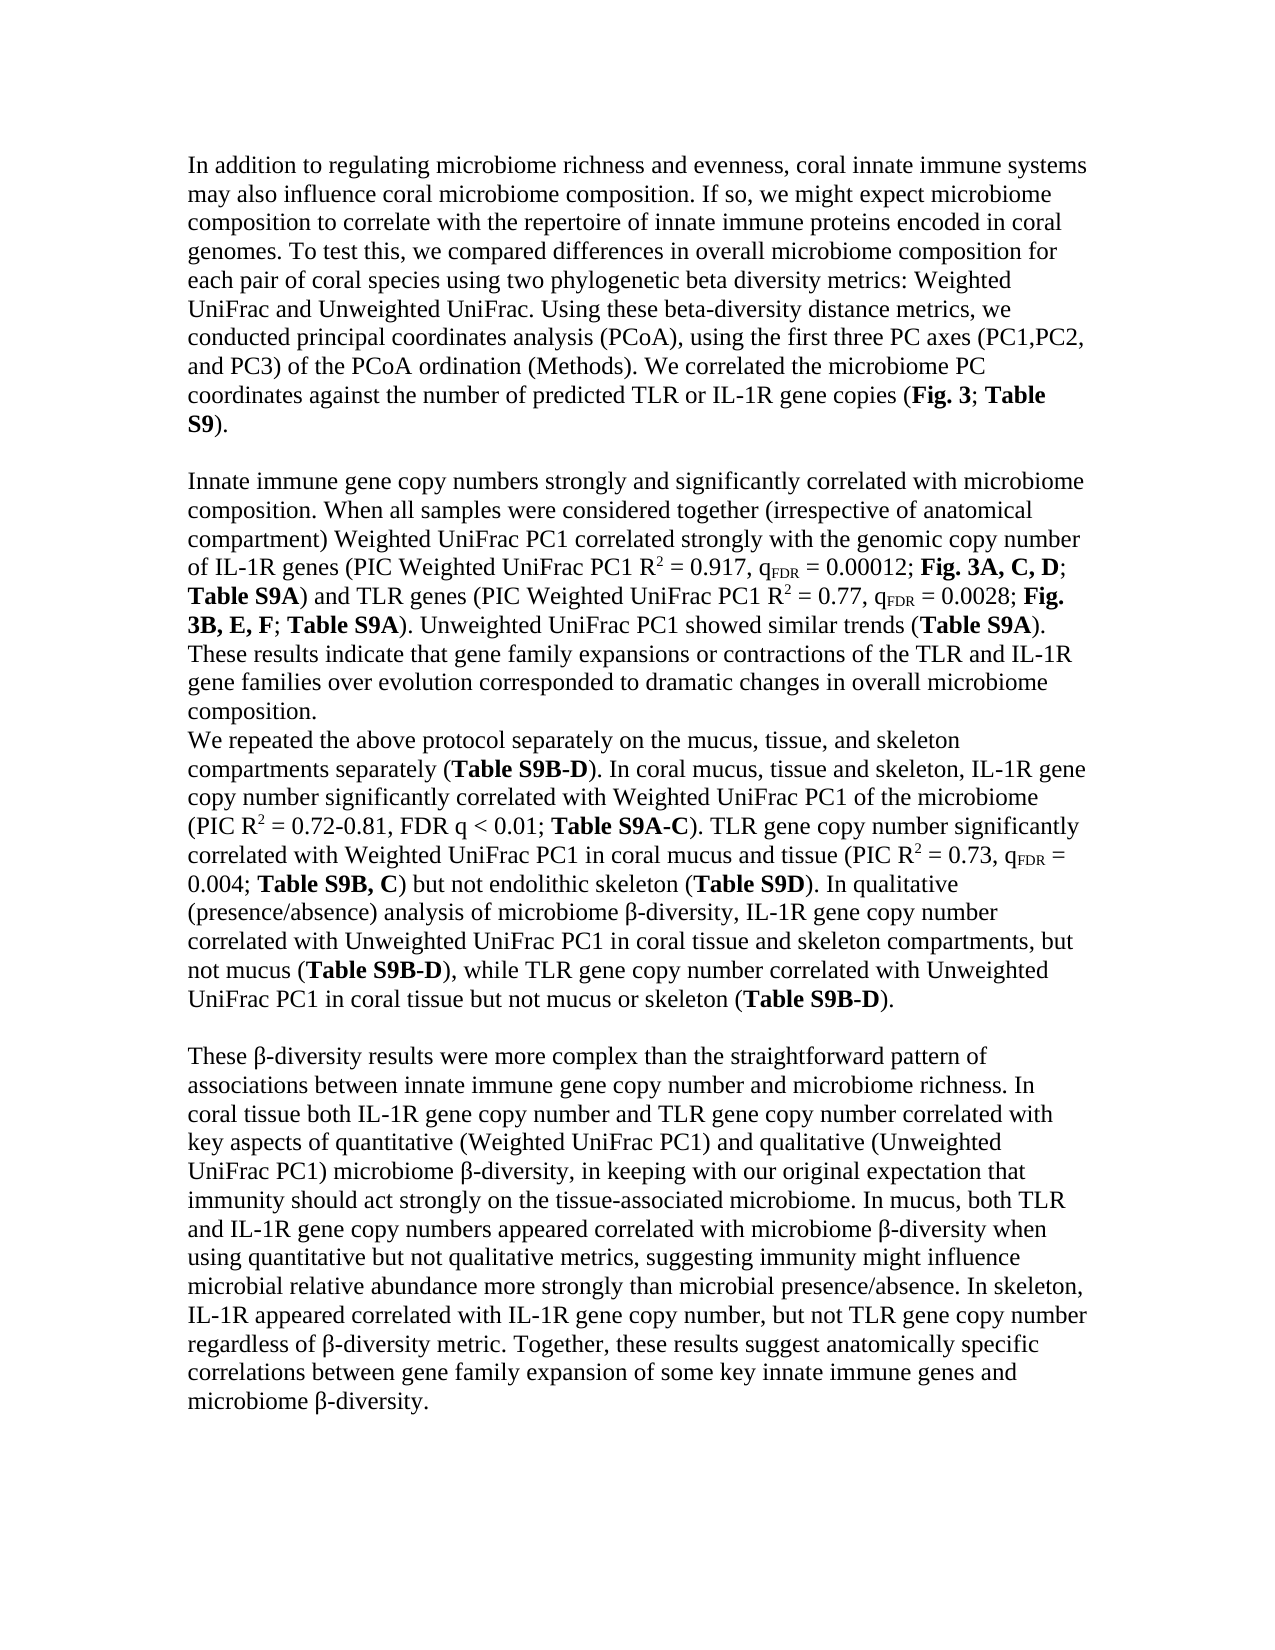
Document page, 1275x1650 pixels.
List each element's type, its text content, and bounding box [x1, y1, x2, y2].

text These β-diversity results were more complex than the straightforward pattern of associations between innate immune gene copy number and microbiome richness. In coral tissue both IL-1R gene copy number and TLR gene copy number correlated with key aspects of quantitative (Weighted UniFrac PC1) and qualitative (Unweighted UniFrac PC1) microbiome β-diversity, in keeping with our original expectation that immunity should act strongly on the tissue-associated microbiome. In mucus, both TLR and IL-1R gene copy numbers appeared correlated with microbiome β-diversity when using quantitative but not qualitative metrics, suggesting immunity might influence microbial relative abundance more strongly than microbial presence/absence. In skeleton, IL-1R appeared correlated with IL-1R gene copy number, but not TLR gene copy number regardless of β-diversity metric. Together, these results suggest anatomically specific correlations between gene family expansion of some key innate immune genes and microbiome β-diversity. [187, 1041, 1087, 1415]
text Innate immune gene copy numbers strongly and significantly correlated with microbiome composition. When all samples were considered together (irrespective of anatomical compartment) Weighted UniFrac PC1 correlated strongly with the genomic copy number of IL-1R genes (PIC Weighted UniFrac PC1 R2 = 0.917, qFDR = 0.00012; Fig. 3A, C, D; Table S9A) and TLR genes (PIC Weighted UniFrac PC1 R2 = 0.77, qFDR = 0.0028; Fig. 3B, E, F; Table S9A). Unweighted UniFrac PC1 showed similar trends (Table S9A). These results indicate that gene family expansions or contractions of the TLR and IL-1R gene families over evolution corresponded to dramatic changes in overall microbiome composition. [187, 466, 1087, 725]
text In addition to regulating microbiome richness and evenness, coral innate immune systems may also influence coral microbiome composition. If so, we might expect microbiome composition to correlate with the repertoire of innate immune proteins encoded in coral genomes. To test this, we compared differences in overall microbiome composition for each pair of coral species using two phylogenetic beta diversity metrics: Weighted UniFrac and Unweighted UniFrac. Using these beta-diversity distance metrics, we conducted principal coordinates analysis (PCoA), using the first three PC axes (PC1,PC2, and PC3) of the PCoA ordination (Methods). We correlated the microbiome PC coordinates against the number of predicted TLR or IL-1R gene copies (Fig. 3; Table S9). [187, 150, 1087, 437]
text We repeated the above protocol separately on the mucus, tissue, and skeleton compartments separately (Table S9B-D). In coral mucus, tissue and skeleton, IL-1R gene copy number significantly correlated with Weighted UniFrac PC1 of the microbiome (PIC R2 = 0.72-0.81, FDR q < 0.01; Table S9A-C). TLR gene copy number significantly correlated with Weighted UniFrac PC1 in coral mucus and tissue (PIC R2 = 0.73, qFDR = 0.004; Table S9B, C) but not endolithic skeleton (Table S9D). In qualitative (presence/absence) analysis of microbiome β-diversity, IL-1R gene copy number correlated with Unweighted UniFrac PC1 in coral tissue and skeleton compartments, but not mucus (Table S9B-D), while TLR gene copy number correlated with Unweighted UniFrac PC1 in coral tissue but not mucus or skeleton (Table S9B-D). [187, 725, 1087, 1012]
